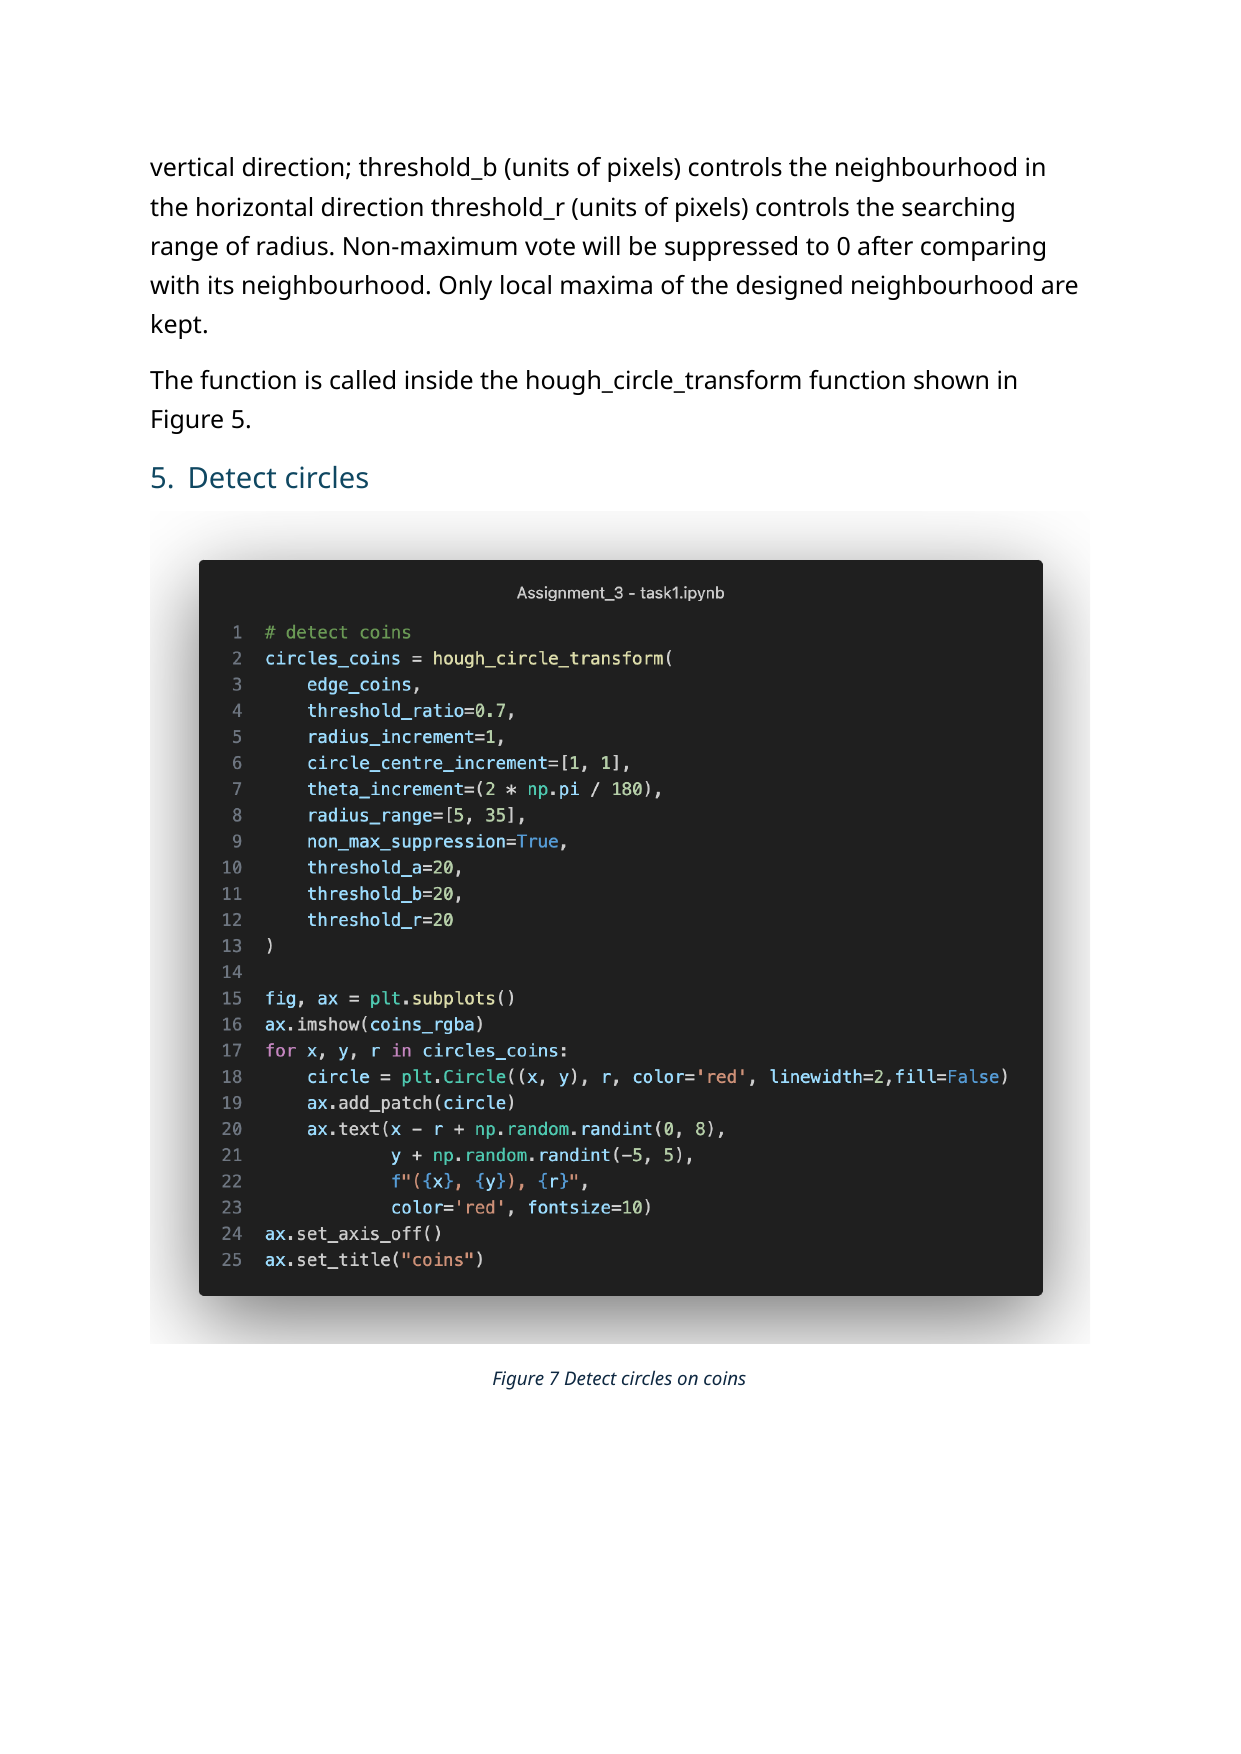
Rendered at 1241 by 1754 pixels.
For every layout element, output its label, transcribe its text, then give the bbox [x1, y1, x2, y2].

text The function is called inside the hough_circle_transform function shown in Figure 5. [150, 362, 1090, 436]
subtitle Detect circles [150, 457, 1090, 497]
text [150, 150, 1090, 341]
picture [150, 511, 1091, 1344]
text Figure 7 Detect circles on coins [150, 1365, 1090, 1391]
